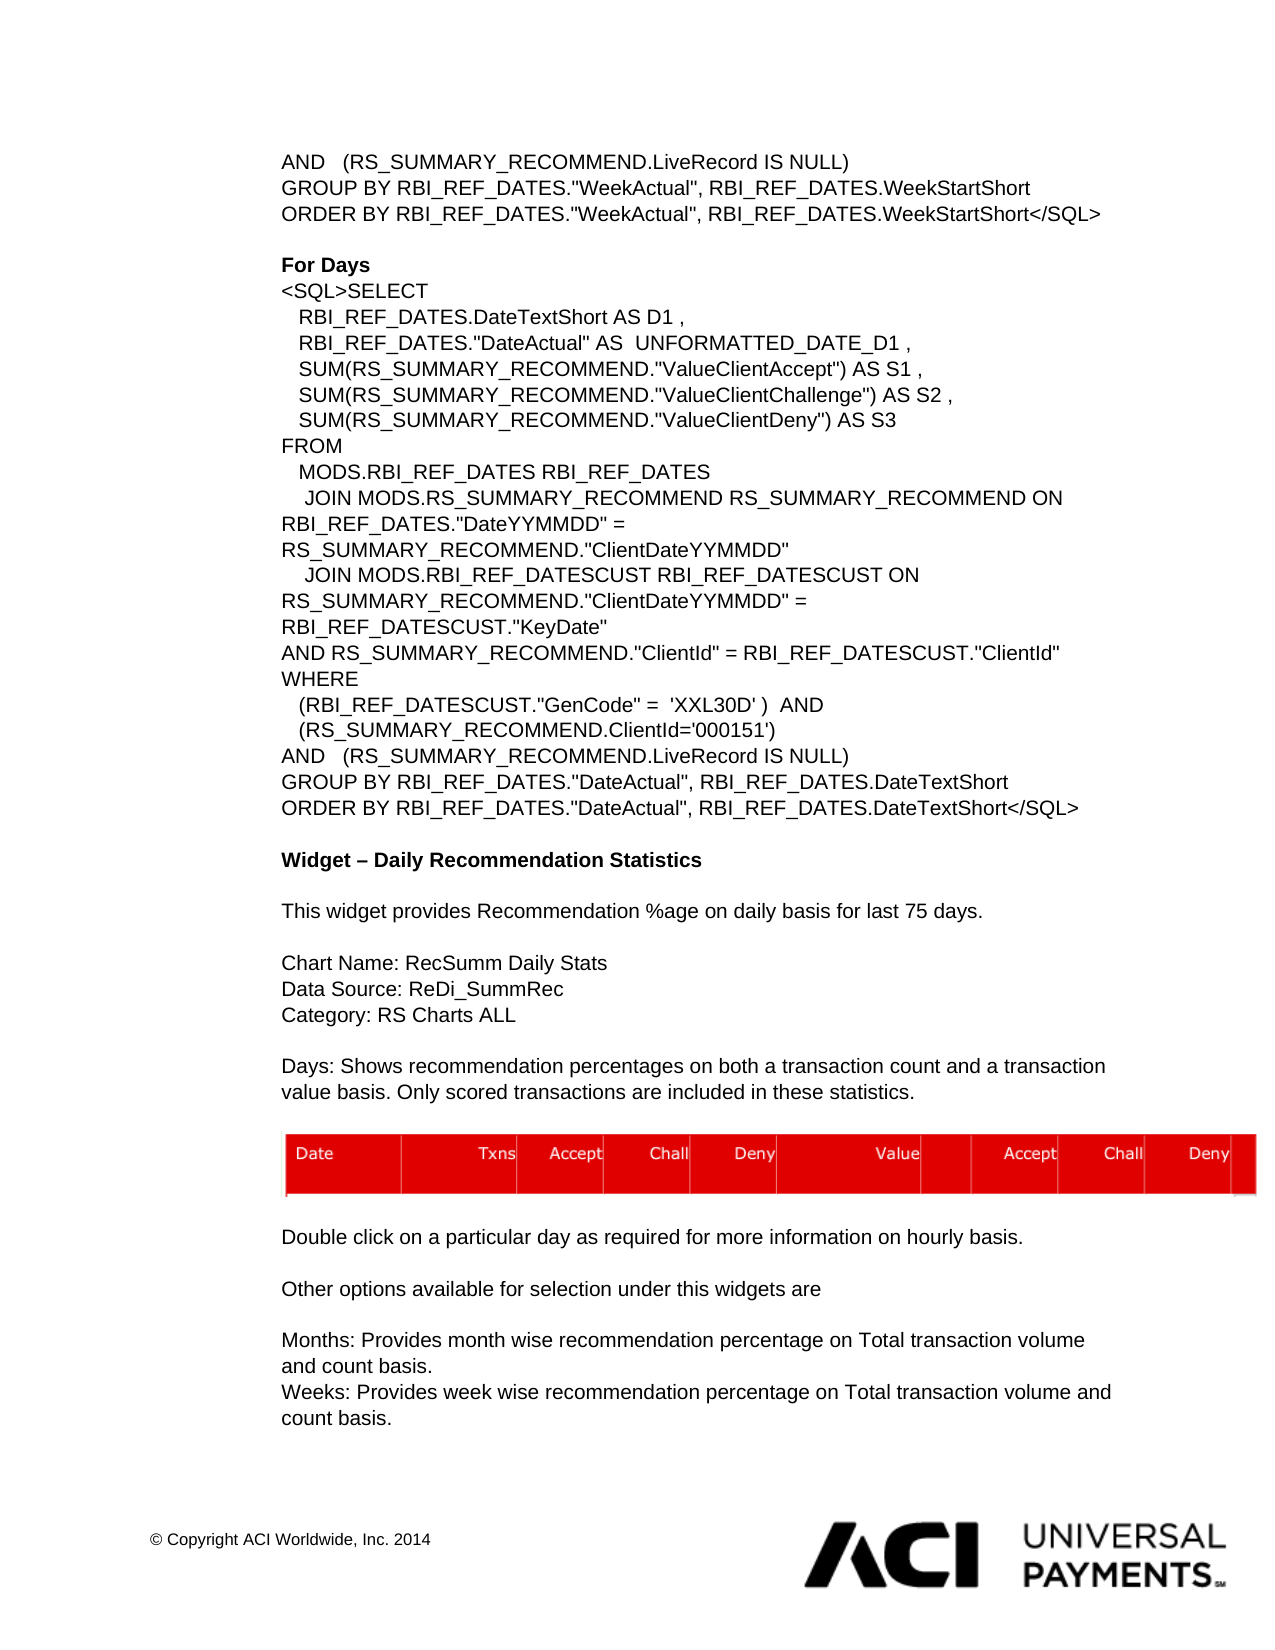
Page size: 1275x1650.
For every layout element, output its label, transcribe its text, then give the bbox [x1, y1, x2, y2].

list Weeks: Provides week wise recommendation percentage on Total transaction volume and count basis. [281, 1380, 1125, 1429]
list WHERE [281, 667, 1125, 691]
list Double click on a particular day as required for more information on hourly basis. [281, 1225, 1125, 1249]
list ORDER BY RBI_REF_DATES."DateActual", RBI_REF_DATES.DateTextShort</SQL> [281, 796, 1125, 820]
list Chart Name: RecSumm Daily Stats [281, 951, 1125, 975]
picture [281, 1131, 1257, 1197]
list Months: Provides month wise recommendation percentage on Total transaction volume and count basis. [281, 1328, 1125, 1378]
list This widget provides Recommendation %age on daily basis for last 75 days. [281, 899, 1125, 923]
list SUM(RS_SUMMARY_RECOMMEND."ValueClientChallenge") AS S2 , [281, 382, 1125, 406]
list Widget – Daily Recommendation Statistics [281, 847, 1125, 871]
list AND (RS_SUMMARY_RECOMMEND.LiveRecord IS NULL) [281, 150, 1125, 174]
list FROM [281, 434, 1125, 458]
list JOIN MODS.RS_SUMMARY_RECOMMEND RS_SUMMARY_RECOMMEND ON RBI_REF_DATES."DateYYMMDD" = RS_SUMMARY_RECOMMEND."ClientDateYYMMDD" [281, 486, 1125, 561]
list RBI_REF_DATES.DateTextShort AS D1 , [281, 305, 1125, 329]
picture [802, 1519, 1229, 1590]
list (RBI_REF_DATESCUST."GenCode" = 'XXL30D' ) AND [281, 692, 1125, 716]
list AND (RS_SUMMARY_RECOMMEND.LiveRecord IS NULL) [281, 744, 1125, 768]
list GROUP BY RBI_REF_DATES."WeekActual", RBI_REF_DATES.WeekStartShort [281, 176, 1125, 200]
list GROUP BY RBI_REF_DATES."DateActual", RBI_REF_DATES.DateTextShort [281, 770, 1125, 794]
list SUM(RS_SUMMARY_RECOMMEND."ValueClientDeny") AS S3 [281, 408, 1125, 432]
list JOIN MODS.RBI_REF_DATESCUST RBI_REF_DATESCUST ON RS_SUMMARY_RECOMMEND."ClientDateYYMMDD" = RBI_REF_DATESCUST."KeyDate" [281, 563, 1125, 639]
list MODS.RBI_REF_DATES RBI_REF_DATES [281, 460, 1125, 484]
list SUM(RS_SUMMARY_RECOMMEND."ValueClientAccept") AS S1 , [281, 357, 1125, 381]
list For Days [281, 253, 1125, 277]
list Data Source: ReDi_SummRec [281, 977, 1125, 1001]
list Other options available for selection under this widgets are [281, 1276, 1125, 1300]
list RBI_REF_DATES."DateActual" AS UNFORMATTED_DATE_D1 , [281, 331, 1125, 355]
list <SQL>SELECT [281, 279, 1125, 303]
list Days: Shows recommendation percentages on both a transaction count and a transaction value basis. Only scored transactions are included in these statistics. [281, 1054, 1125, 1104]
list Category: RS Charts ALL [281, 1002, 1125, 1026]
list ORDER BY RBI_REF_DATES."WeekActual", RBI_REF_DATES.WeekStartShort</SQL> [281, 202, 1125, 226]
list (RS_SUMMARY_RECOMMEND.ClientId='000151') [281, 718, 1125, 742]
list AND RS_SUMMARY_RECOMMEND."ClientId" = RBI_REF_DATESCUST."ClientId" [281, 641, 1125, 665]
